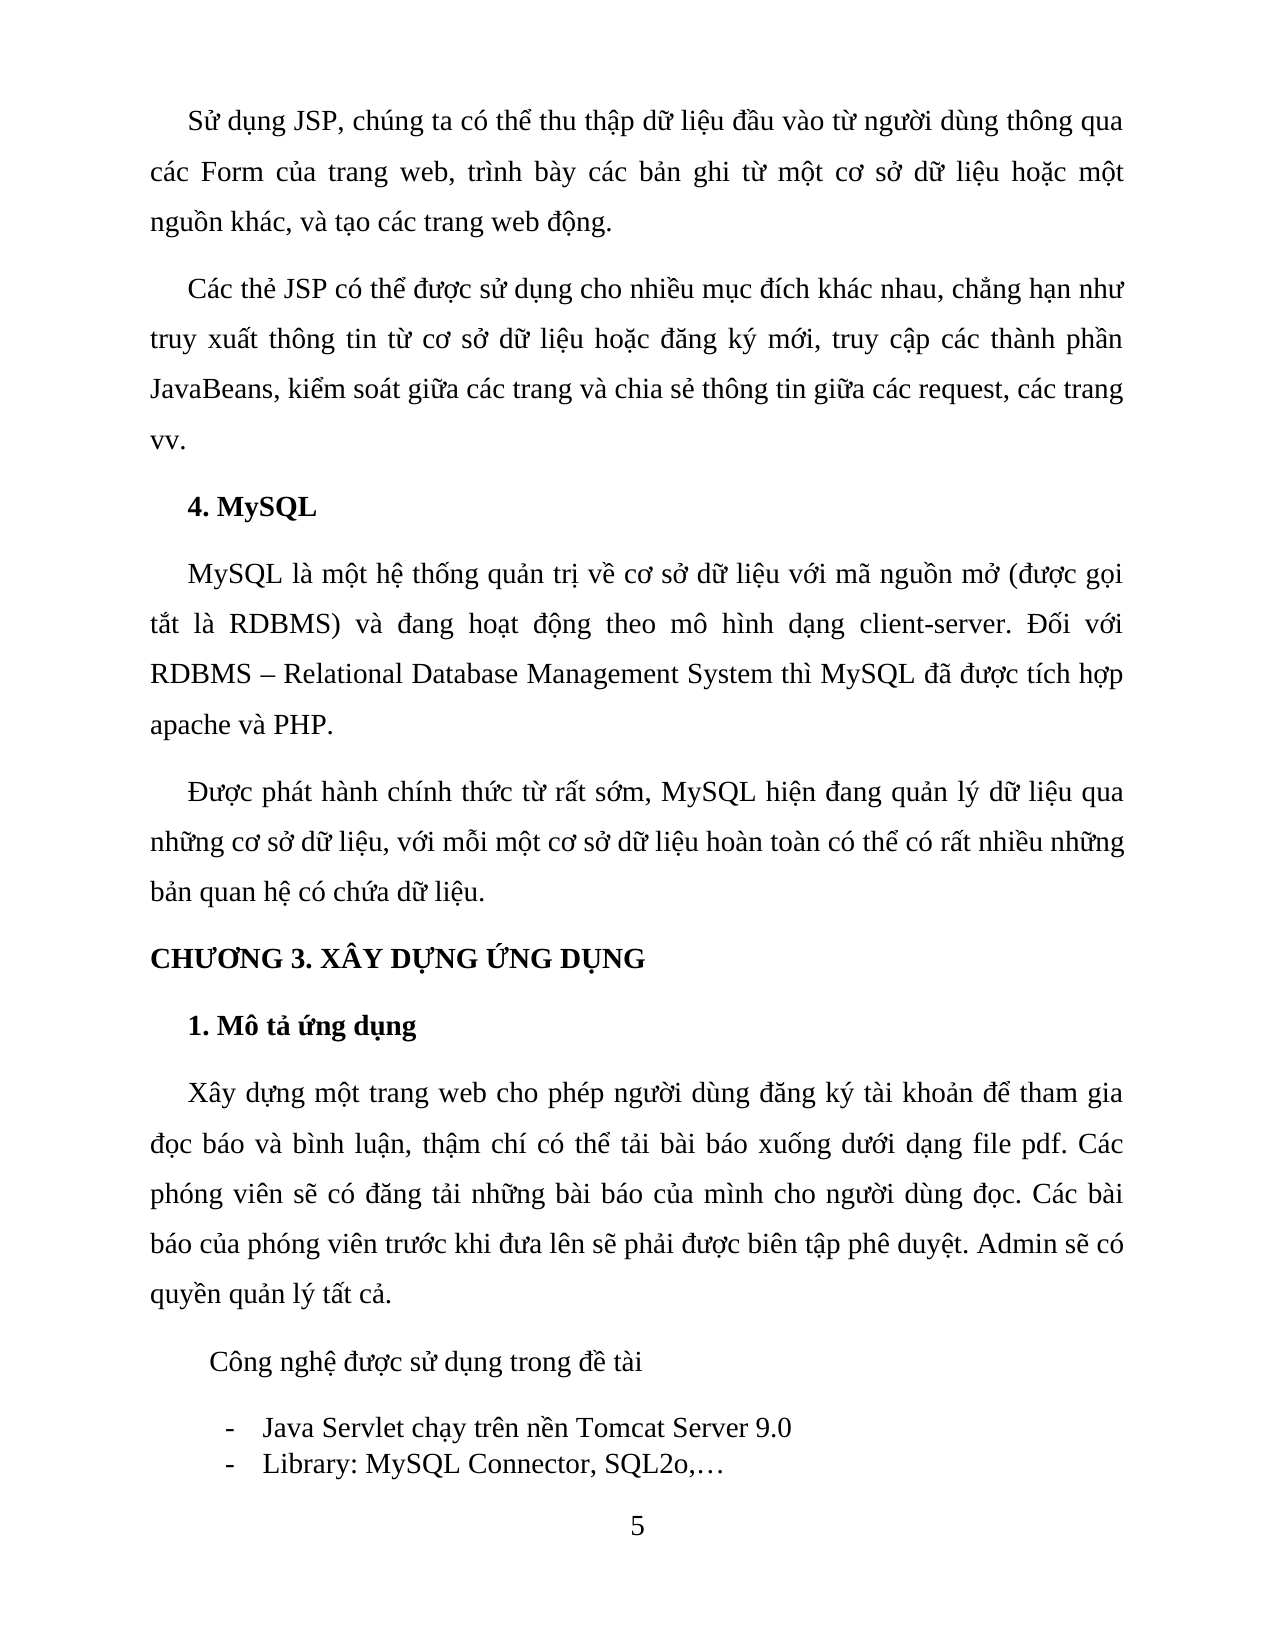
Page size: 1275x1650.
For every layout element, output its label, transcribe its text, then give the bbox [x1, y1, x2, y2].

list Library: MySQL Connector, SQL2o,… [225, 1446, 1125, 1480]
text Công nghệ được sử dụng trong đề tài [150, 1344, 1125, 1377]
text Các thẻ JSP có thể được sử dụng cho nhiều mục đích khác nhau, chẳng hạn như truy xuất thông tin từ cơ sở dữ liệu hoặc đăng ký mới, truy cập các thành phần JavaBeans, kiểm soát giữa các trang và chia sẻ thông tin giữa các request, các trang vv. [150, 271, 1125, 456]
text MySQL [187, 489, 1125, 522]
text XÂY DỰNG ỨNG DỤNG [150, 941, 1125, 975]
text Xây dựng một trang web cho phép người dùng đăng ký tài khoản để tham gia đọc báo và bình luận, thậm chí có thể tải bài báo xuống dưới dạng file pdf. Các phóng viên sẽ có đăng tải những bài báo của mình cho người dùng đọc. Các bài báo của phóng viên trước khi đưa lên sẽ phải được biên tập phê duyệt. Admin sẽ có quyền quản lý tất cả. [150, 1075, 1125, 1310]
text Sử dụng JSP, chúng ta có thể thu thập dữ liệu đầu vào từ người dùng thông qua các Form của trang web, trình bày các bản ghi từ một cơ sở dữ liệu hoặc một nguồn khác, và tạo các trang web động. [150, 103, 1125, 238]
text Được phát hành chính thức từ rất sớm, MySQL hiện đang quản lý dữ liệu qua những cơ sở dữ liệu, với mỗi một cơ sở dữ liệu hoàn toàn có thể có rất nhiều những bản quan hệ có chứa dữ liệu. [150, 774, 1125, 908]
text Mô tả ứng dụng [187, 1008, 1125, 1042]
list Java Servlet chạy trên nền Tomcat Server 9.0 [225, 1411, 1125, 1444]
text MySQL là một hệ thống quản trị về cơ sở dữ liệu với mã nguồn mở (được gọi tắt là RDBMS) và đang hoạt động theo mô hình dạng client-server. Đối với RDBMS – Relational Database Management System thì MySQL đã được tích hợp apache và PHP. [150, 556, 1125, 740]
